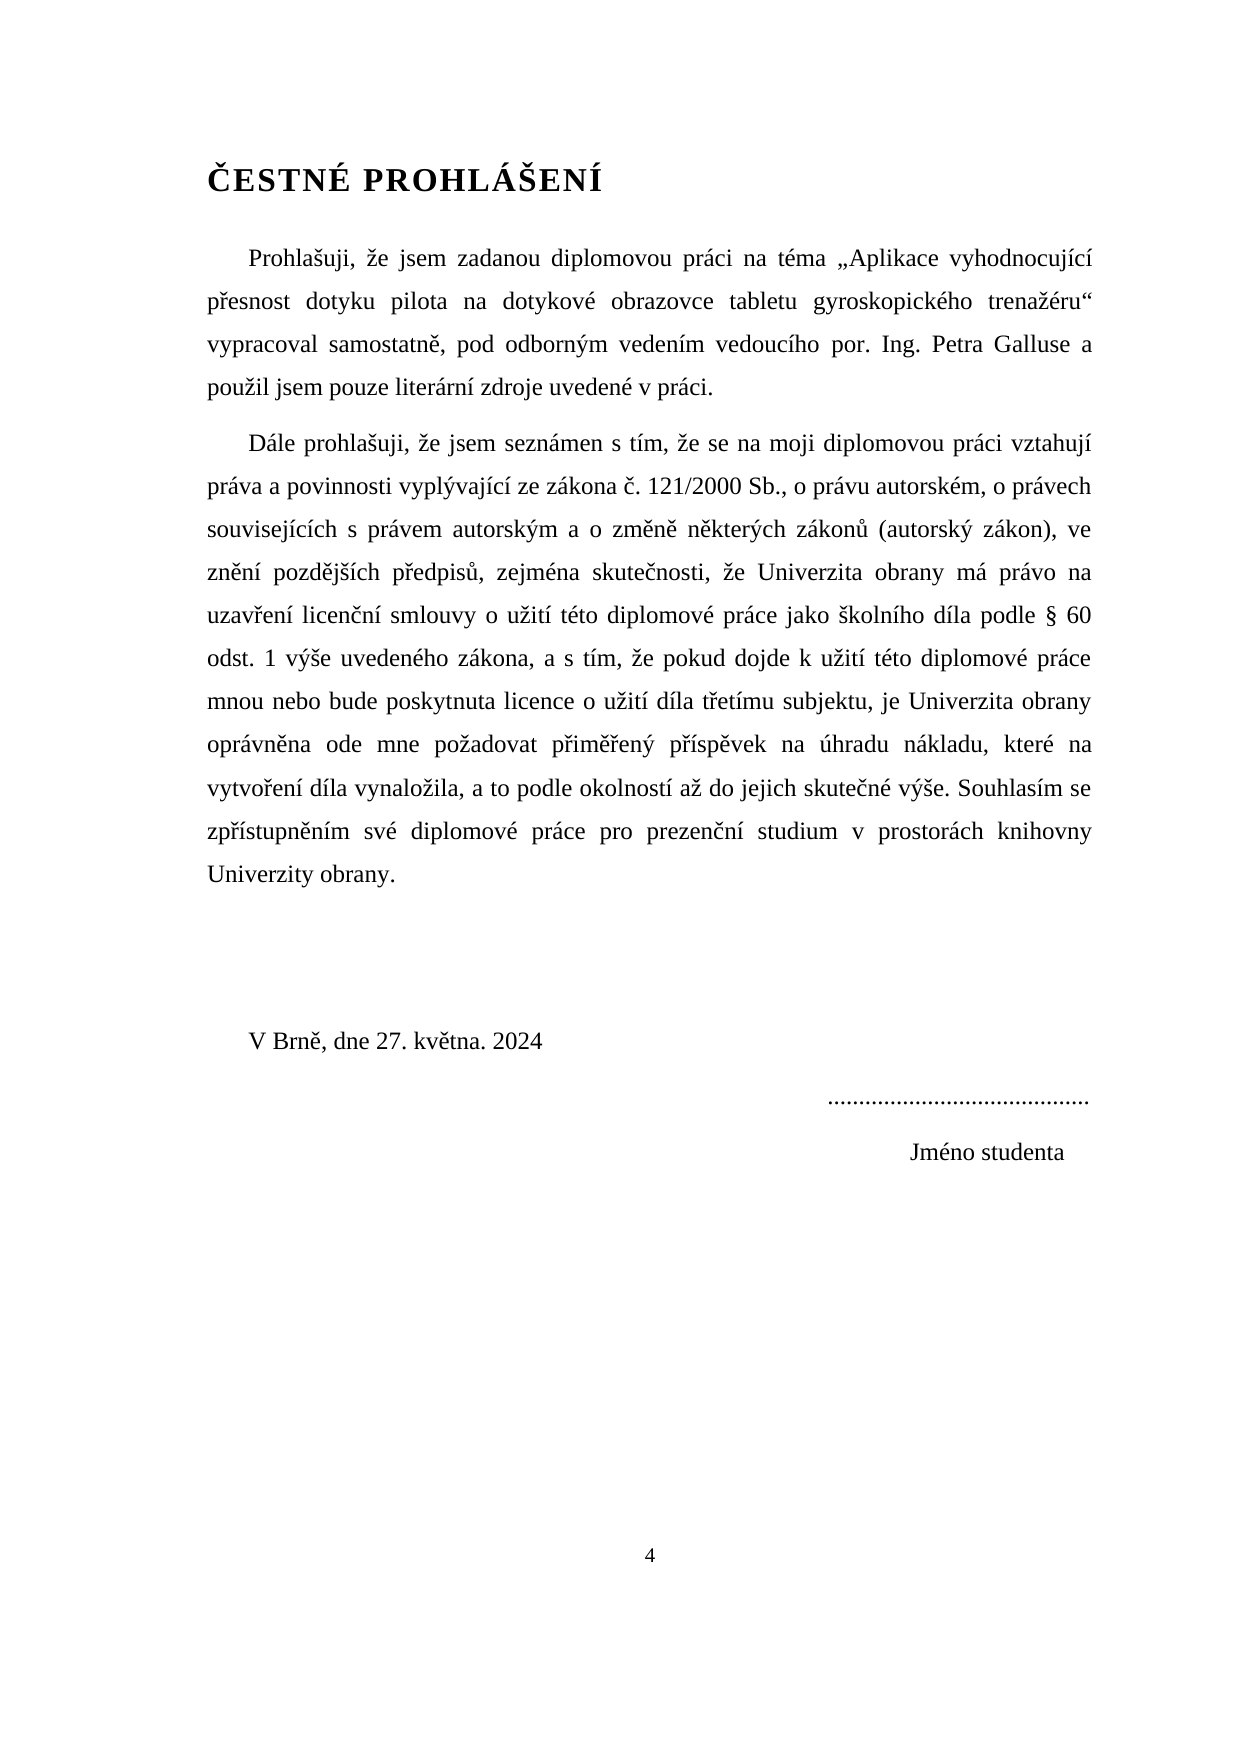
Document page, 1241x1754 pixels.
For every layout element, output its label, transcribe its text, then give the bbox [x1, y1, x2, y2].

text V Brně, dne 27. května. 2024 [207, 1026, 1092, 1054]
text Dále prohlašuji, že jsem seznámen s tím, že se na moji diplomovou práci vztahují práva a povinnosti vyplývající ze zákona č. 121/2000 Sb., o právu autorském, o právech souvisejících s právem autorským a o změně některých zákonů (autorský zákon), ve znění pozdějších předpisů, zejména skutečnosti, že Univerzita obrany má právo na uzavření licenční smlouvy o užití této diplomové práce jako školního díla podle § 60 odst. 1 výše uvedeného zákona, a s tím, že pokud dojde k užití této diplomové práce mnou nebo bude poskytnuta licence o užití díla třetímu subjektu, je Univerzita obrany oprávněna ode mne požadovat přiměřený příspěvek na úhradu nákladu, které na vytvoření díla vynaložila, a to podle okolností až do jejich skutečné výše. Souhlasím se zpřístupněním své diplomové práce pro prezenční studium v prostorách knihovny Univerzity obrany. [207, 428, 1092, 888]
text Jméno studenta [868, 1137, 1092, 1166]
text .......................................... [786, 1081, 1092, 1110]
text Prohlašuji, že jsem zadanou diplomovou práci na téma „Aplikace vyhodnocující přesnost dotyku pilota na dotykové obrazovce tabletu gyroskopického trenažéru“ vypracoval samostatně, pod odborným vedením vedoucího por. Ing. Petra Galluse a použil jsem pouze literární zdroje uvedené v práci. [207, 243, 1092, 401]
subtitle ČESTNÉ PROHLÁŠENÍ [207, 160, 1092, 198]
